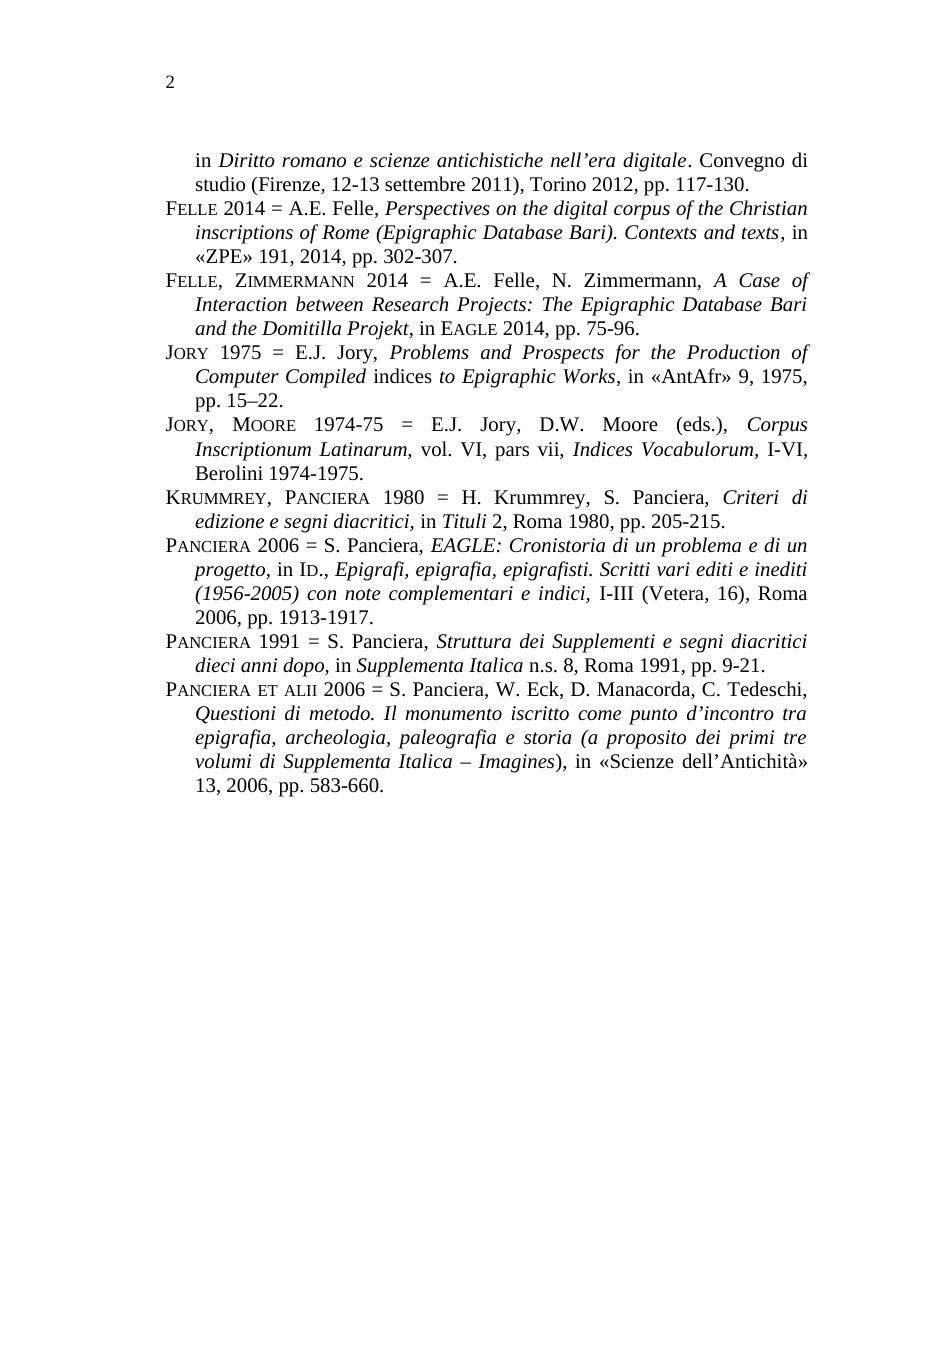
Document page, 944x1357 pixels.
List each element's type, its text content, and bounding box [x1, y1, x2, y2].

text Krummrey, Panciera 1980 = H. Krummrey, S. Panciera, Criteri di edizione e segni diacritici, in Tituli 2, Roma 1980, pp. 205-215. [165, 484, 808, 533]
text Panciera et alii 2006 = S. Panciera, W. Eck, D. Manacorda, C. Tedeschi, Questioni di metodo. Il monumento iscritto come punto d’incontro tra epigrafia, archeologia, paleografia e storia (a proposito dei primi tre volumi di Supplementa Italica – Imagines), in «Scienze dell’Antichità» 13, 2006, pp. 583-660. [165, 677, 808, 797]
text Panciera 1991 = S. Panciera, Struttura dei Supplementi e segni diacritici dieci anni dopo, in Supplementa Italica n.s. 8, Roma 1991, pp. 9-21. [165, 629, 808, 677]
text Felle, Zimmermann 2014 = A.E. Felle, N. Zimmermann, A Case of Interaction between Research Projects: The Epigraphic Database Bari and the Domitilla Projekt, in Eagle 2014, pp. 75-96. [165, 268, 808, 340]
text Felle 2014 = A.E. Felle, Perspectives on the digital corpus of the Christian inscriptions of Rome (Epigraphic Database Bari). Contexts and texts, in «ZPE» 191, 2014, pp. 302-307. [165, 196, 808, 268]
text Jory 1975 = E.J. Jory, Problems and Prospects for the Production of Computer Compiled indices to Epigraphic Works, in «AntAfr» 9, 1975, pp. 15–22. [165, 340, 808, 412]
text Panciera 2006 = S. Panciera, EAGLE: Cronistoria di un problema e di un progetto, in Id., Epigrafi, epigrafia, epigrafisti. Scritti vari editi e inediti (1956-2005) con note complementari e indici, I-III (Vetera, 16), Roma 2006, pp. 1913-1917. [165, 533, 808, 629]
text Jory, Moore 1974-75 = E.J. Jory, D.W. Moore (eds.), Corpus Inscriptionum Latinarum, vol. VI, pars vii, Indices Vocabulorum, I-VI, Berolini 1974-1975. [165, 412, 808, 484]
